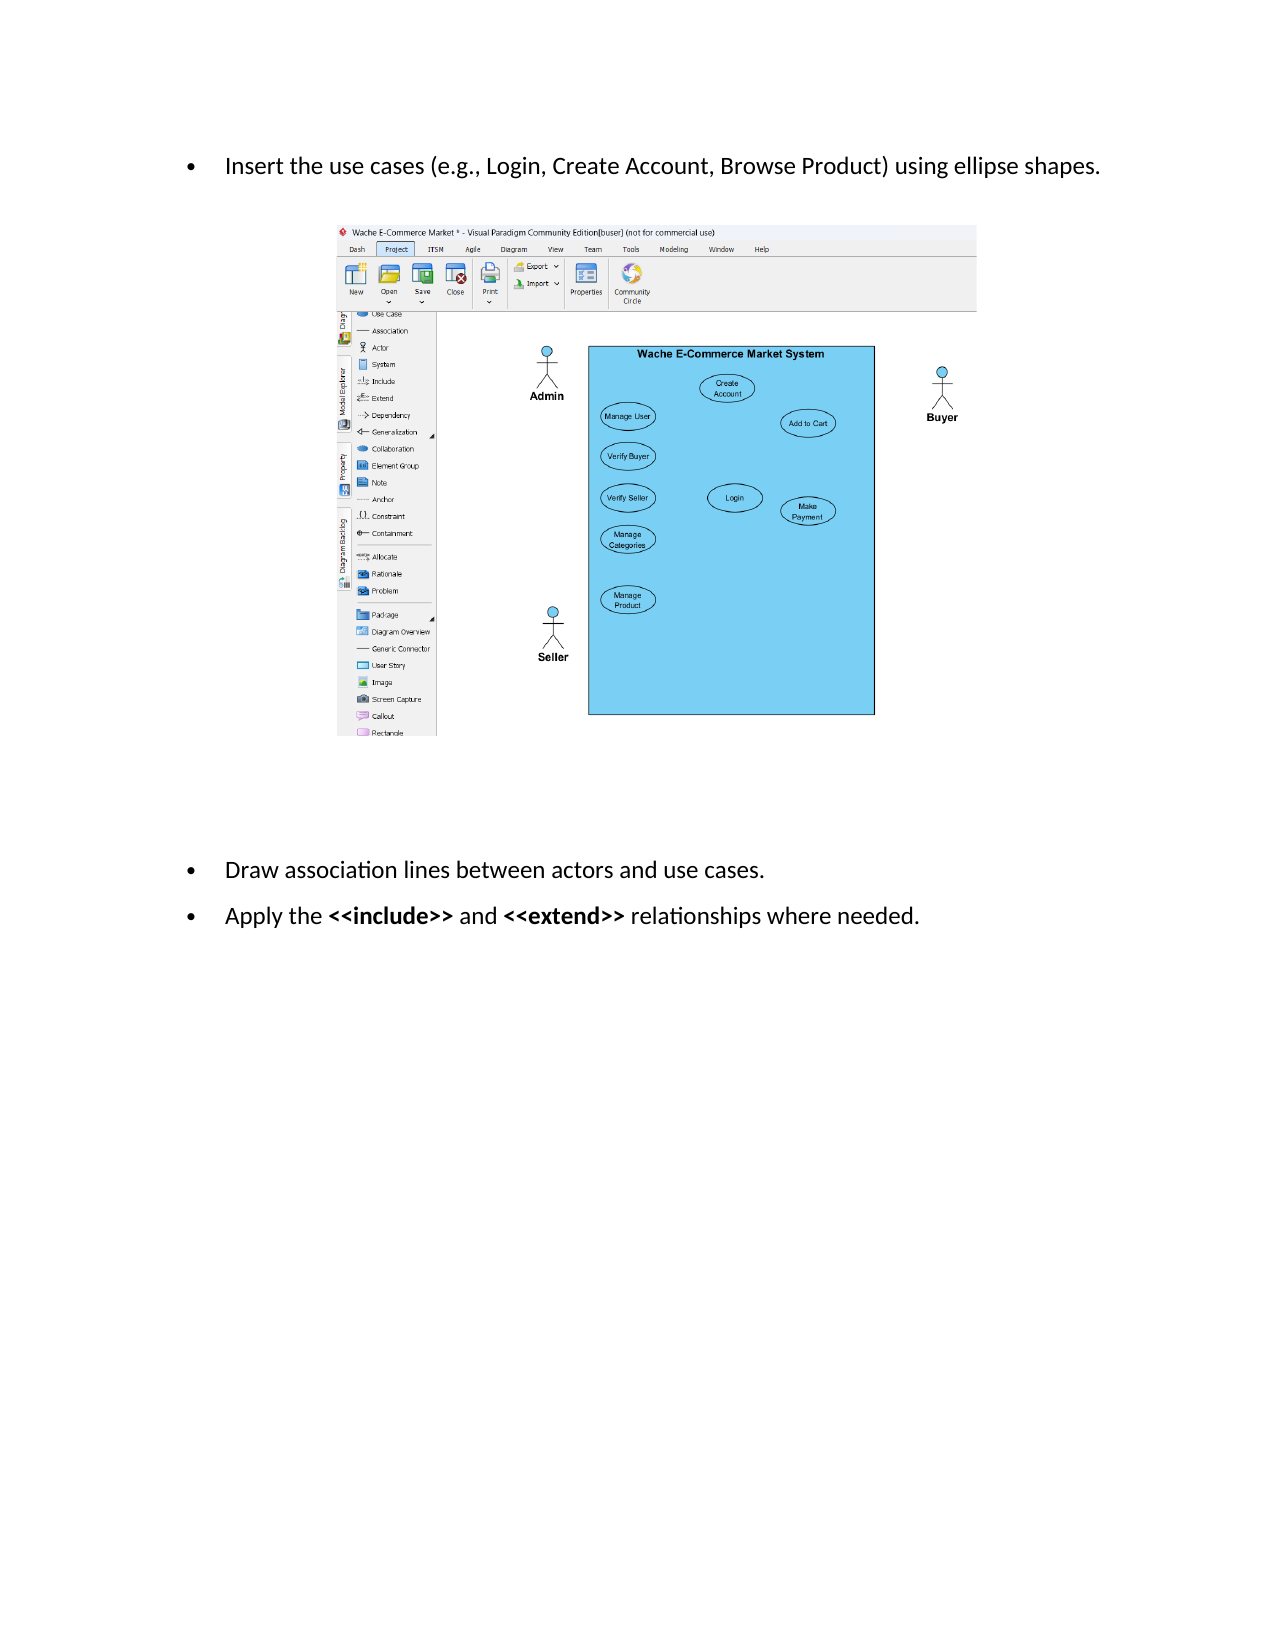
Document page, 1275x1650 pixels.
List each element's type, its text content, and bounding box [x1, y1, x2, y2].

list Apply the <<include>> and <<extend>> relationships where needed. [187, 900, 1125, 931]
list Insert the use cases (e.g., Login, Create Account, Browse Product) using ellipse shapes. [187, 150, 1125, 181]
list Draw association lines between actors and use cases. [187, 854, 1125, 885]
picture [336, 225, 977, 736]
